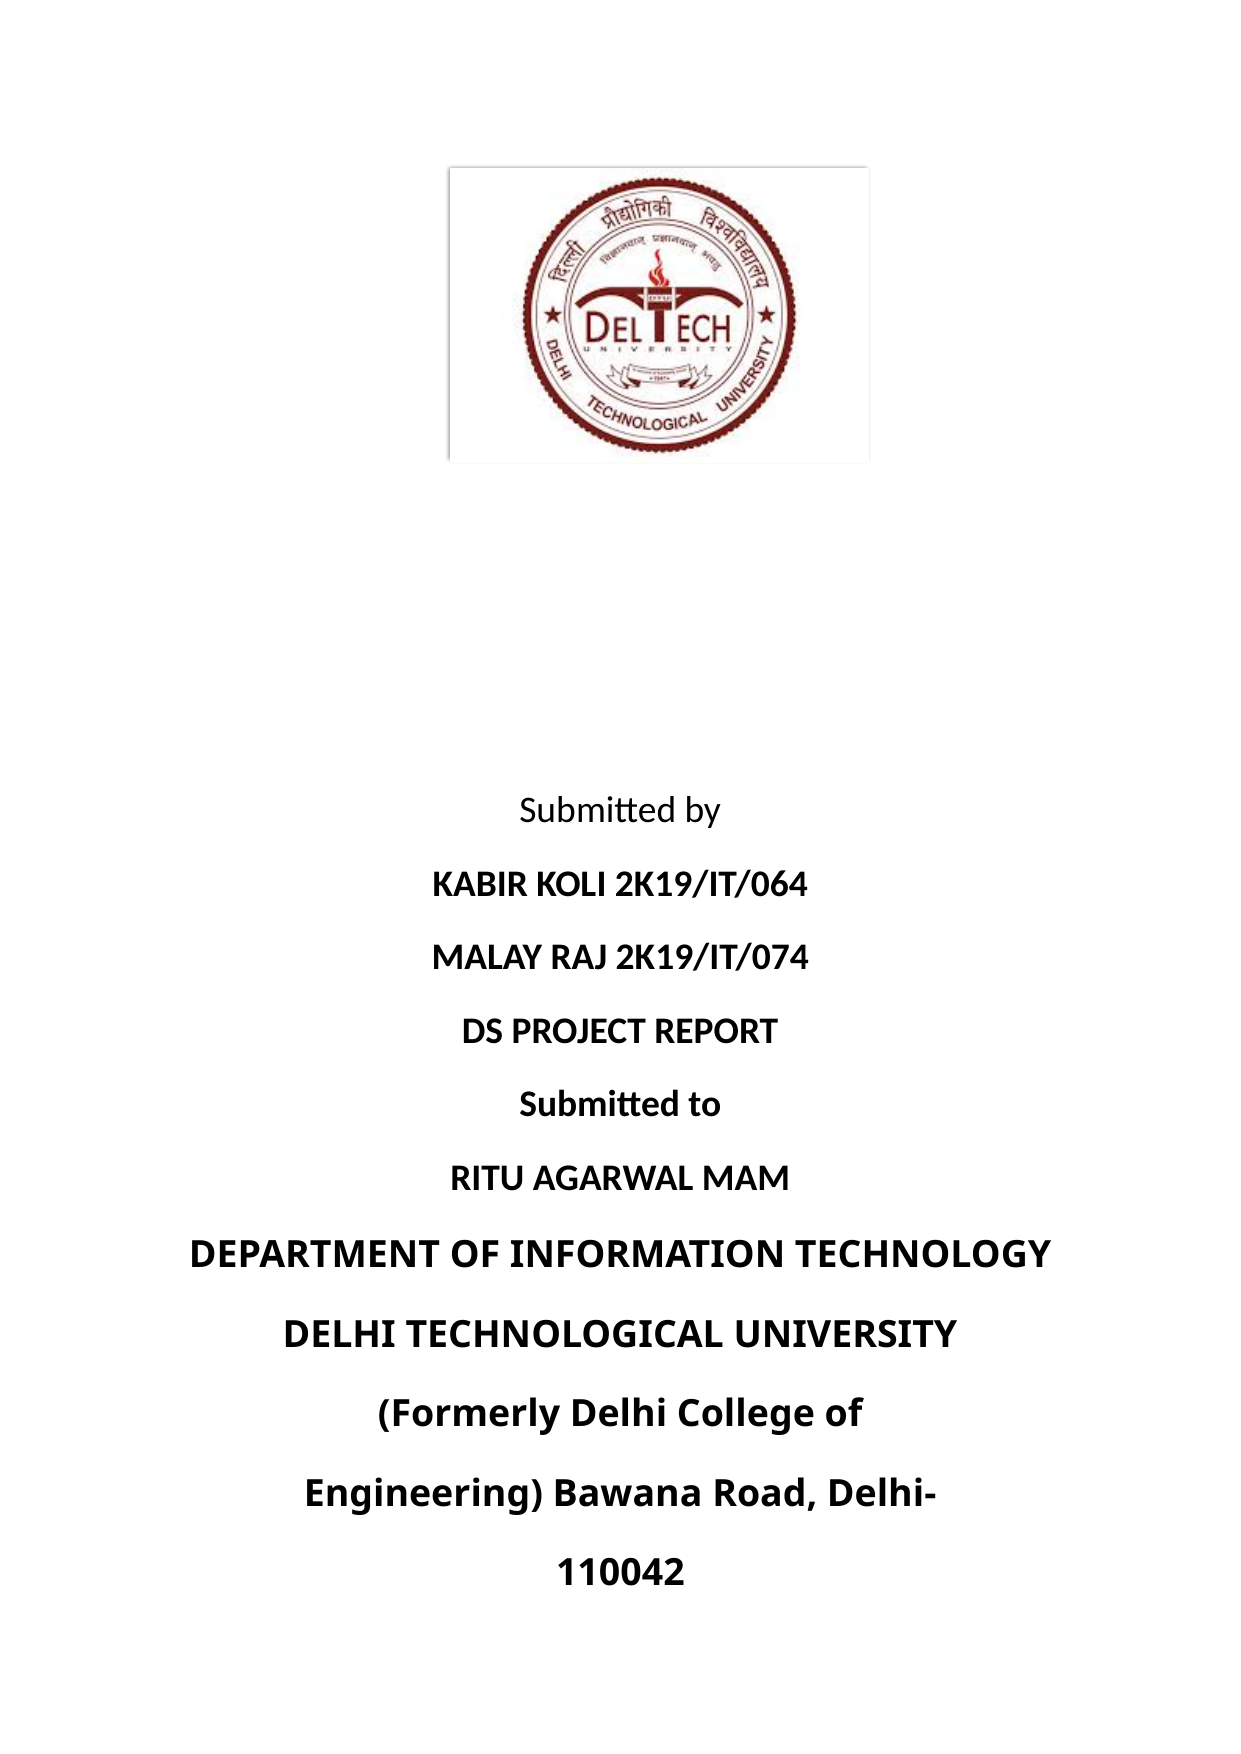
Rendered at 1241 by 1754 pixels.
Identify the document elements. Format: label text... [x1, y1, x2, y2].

text RITU AGARWAL MAM [150, 1154, 1090, 1200]
text KABIR KOLI 2K19/IT/064 [150, 860, 1090, 906]
text Engineering) Bawana Road, Delhi- [150, 1466, 1090, 1517]
text Submitted to [150, 1080, 1090, 1126]
text DEPARTMENT OF INFORMATION TECHNOLOGY [150, 1227, 1090, 1278]
picture [450, 168, 869, 463]
text 110042 [150, 1545, 1090, 1596]
text Submitted by [150, 786, 1090, 832]
text DS PROJECT REPORT [150, 1007, 1090, 1053]
text (Formerly Delhi College of [150, 1386, 1090, 1437]
text MALAY RAJ 2K19/IT/074 [150, 933, 1090, 979]
text DELHI TECHNOLOGICAL UNIVERSITY [150, 1307, 1090, 1358]
